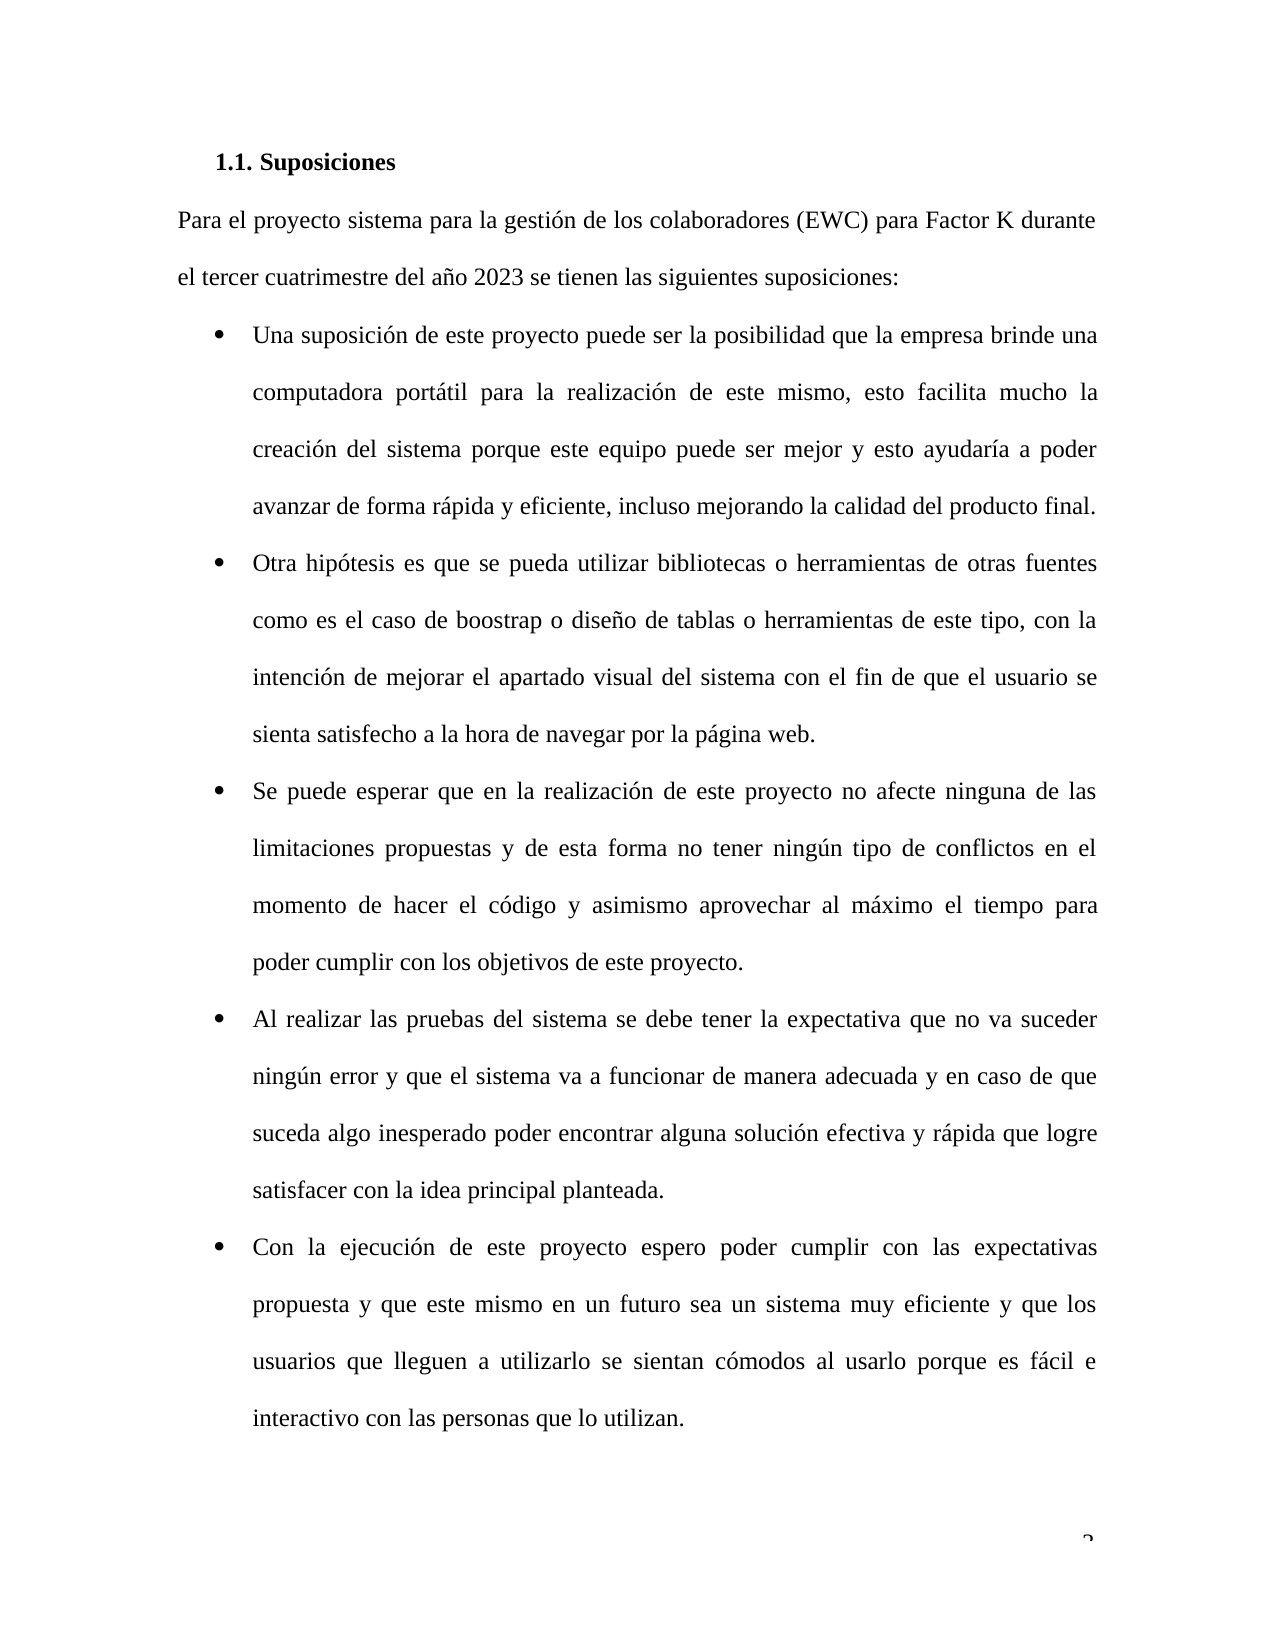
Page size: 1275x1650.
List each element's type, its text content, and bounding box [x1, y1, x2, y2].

list Una suposición de este proyecto puede ser la posibilidad que la empresa brinde una computadora portátil para la realización de este mismo, esto facilita mucho la creación del sistema porque este equipo puede ser mejor y esto ayudaría a poder avanzar de forma rápida y eficiente, incluso mejorando la calidad del producto final. [215, 320, 1098, 519]
list Con la ejecución de este proyecto espero poder cumplir con las expectativas propuesta y que este mismo en un futuro sea un sistema muy eficiente y que los usuarios que lleguen a utilizarlo se sientan cómodos al usarlo porque es fácil e interactivo con las personas que lo utilizan. [215, 1232, 1098, 1431]
list Se puede esperar que en la realización de este proyecto no afecte ninguna de las limitaciones propuestas y de esta forma no tener ningún tipo de conflictos en el momento de hacer el código y asimismo aprovechar al máximo el tiempo para poder cumplir con los objetivos de este proyecto. [215, 776, 1098, 976]
list Al realizar las pruebas del sistema se debe tener la expectativa que no va suceder ningún error y que el sistema va a funcionar de manera adecuada y en caso de que suceda algo inesperado poder encontrar alguna solución efectiva y rápida que logre satisfacer con la idea principal planteada. [215, 1004, 1098, 1203]
list Otra hipótesis es que se pueda utilizar bibliotecas o herramientas de otras fuentes como es el caso de boostrap o diseño de tablas o herramientas de este tipo, con la intención de mejorar el apartado visual del sistema con el fin de que el usuario se sienta satisfecho a la hora de navegar por la página web. [215, 548, 1098, 747]
subtitle 1.1. Suposiciones [215, 147, 1217, 176]
text Para el proyecto sistema para la gestión de los colaboradores (EWC) para Factor K durante el tercer cuatrimestre del año 2023 se tienen las siguientes suposiciones: [177, 205, 1098, 291]
